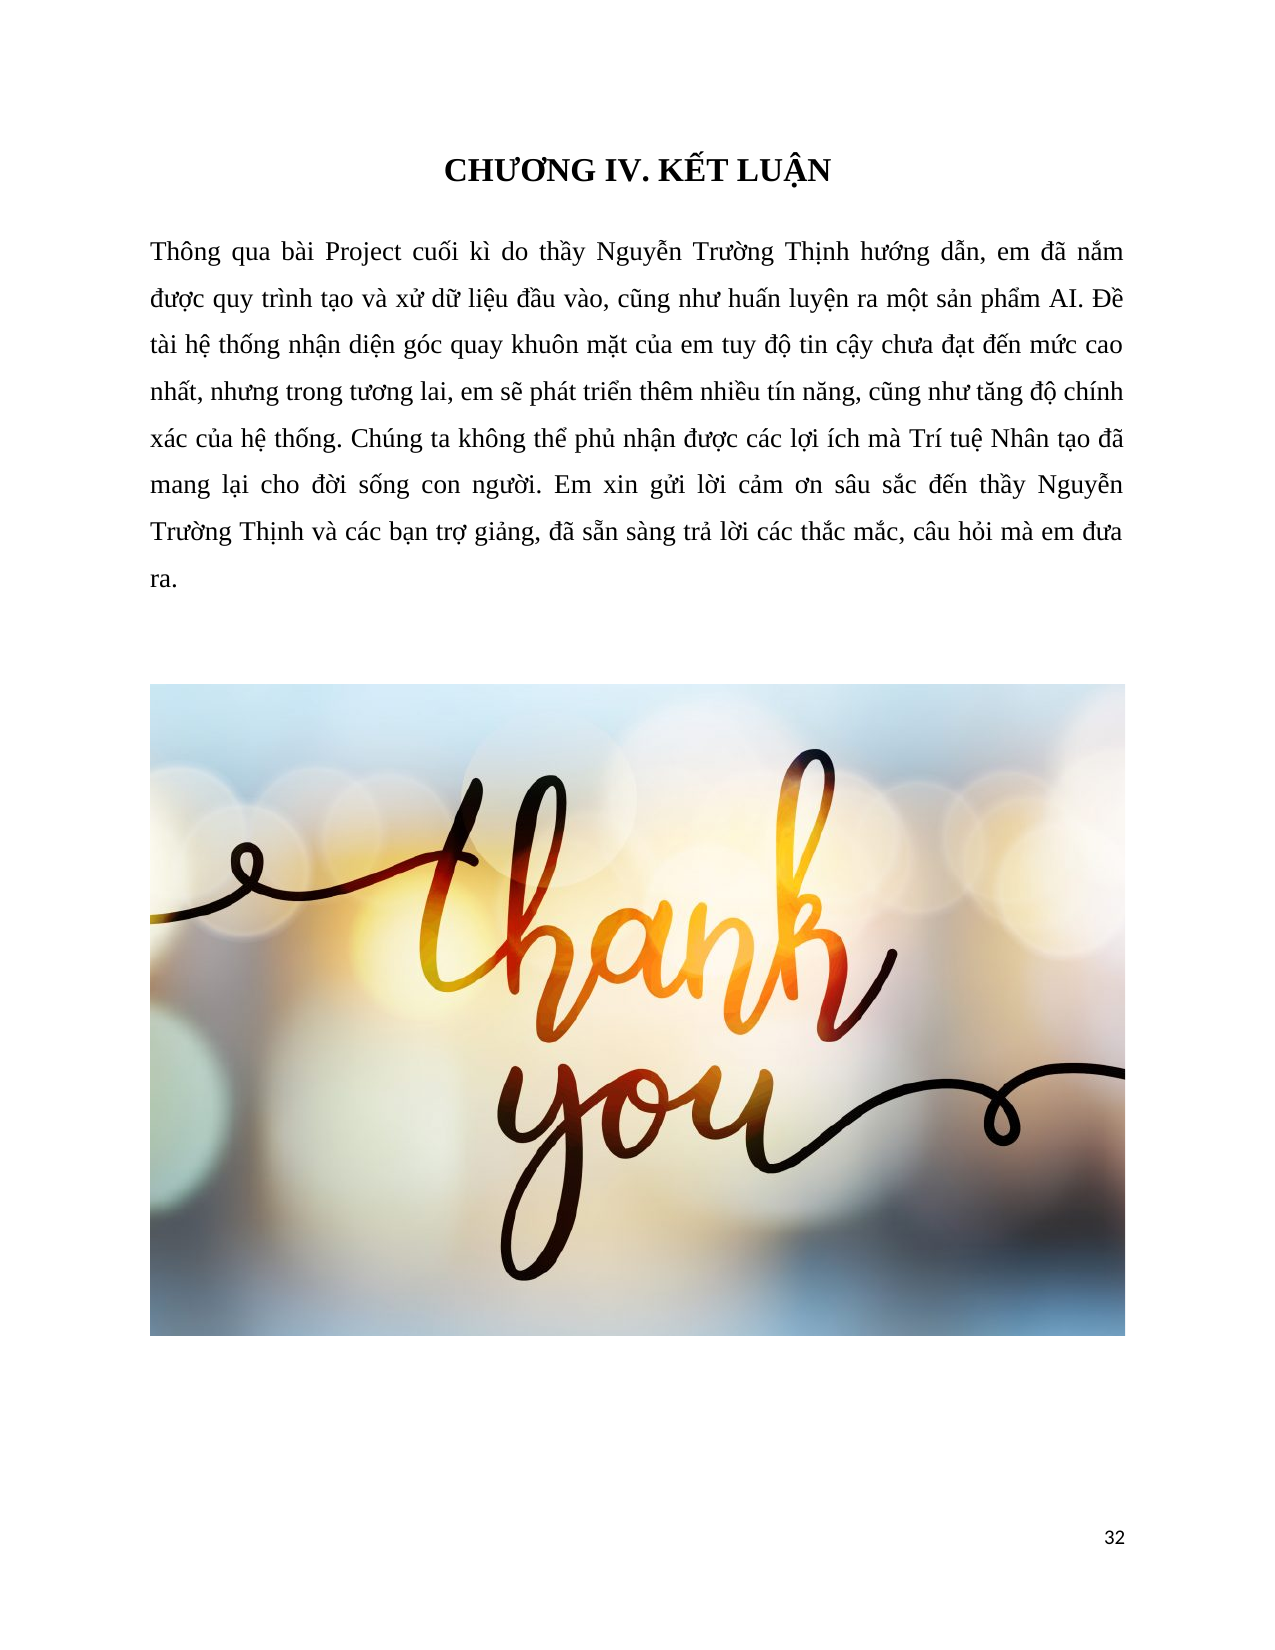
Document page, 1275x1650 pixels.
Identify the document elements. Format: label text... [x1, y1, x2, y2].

subtitle CHƯƠNG IV. KẾT LUẬN [150, 150, 1125, 188]
text Thông qua bài Project cuối kì do thầy Nguyễn Trường Thịnh hướng dẫn, em đã nắm được quy trình tạo và xử dữ liệu đầu vào, cũng như huấn luyện ra một sản phẩm AI. Đề tài hệ thống nhận diện góc quay khuôn mặt của em tuy độ tin cậy chưa đạt đến mức cao nhất, nhưng trong tương lai, em sẽ phát triển thêm nhiều tín năng, cũng như tăng độ chính xác của hệ thống. Chúng ta không thể phủ nhận được các lợi ích mà Trí tuệ Nhân tạo đã mang lại cho đời sống con người. Em xin gửi lời cảm ơn sâu sắc đến thầy Nguyễn Trường Thịnh và các bạn trợ giảng, đã sẵn sàng trả lời các thắc mắc, câu hỏi mà em đưa ra. [150, 235, 1125, 593]
picture [150, 684, 1125, 1336]
